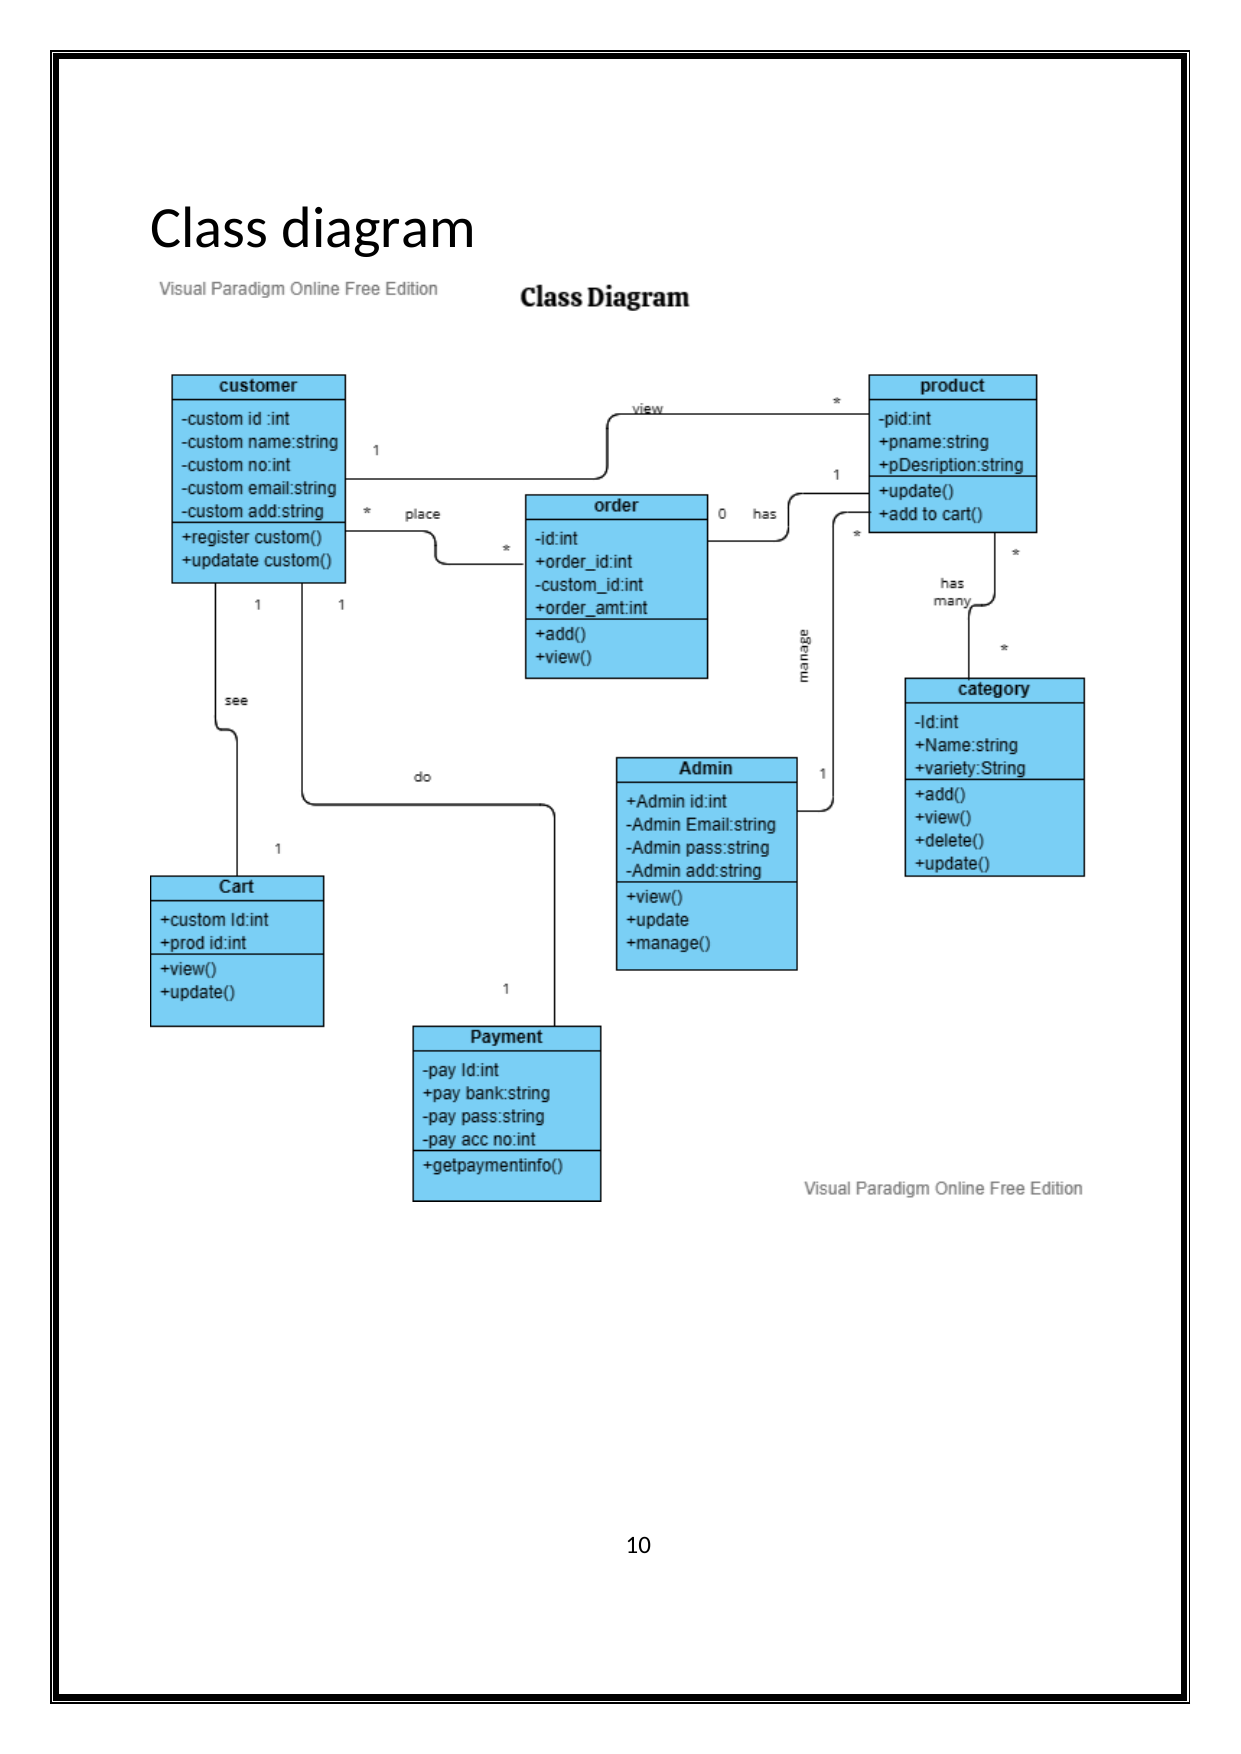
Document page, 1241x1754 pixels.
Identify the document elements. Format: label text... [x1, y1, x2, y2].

text 10 [150, 1529, 1090, 1560]
text Class diagram [150, 191, 1090, 262]
picture [150, 272, 1091, 1202]
